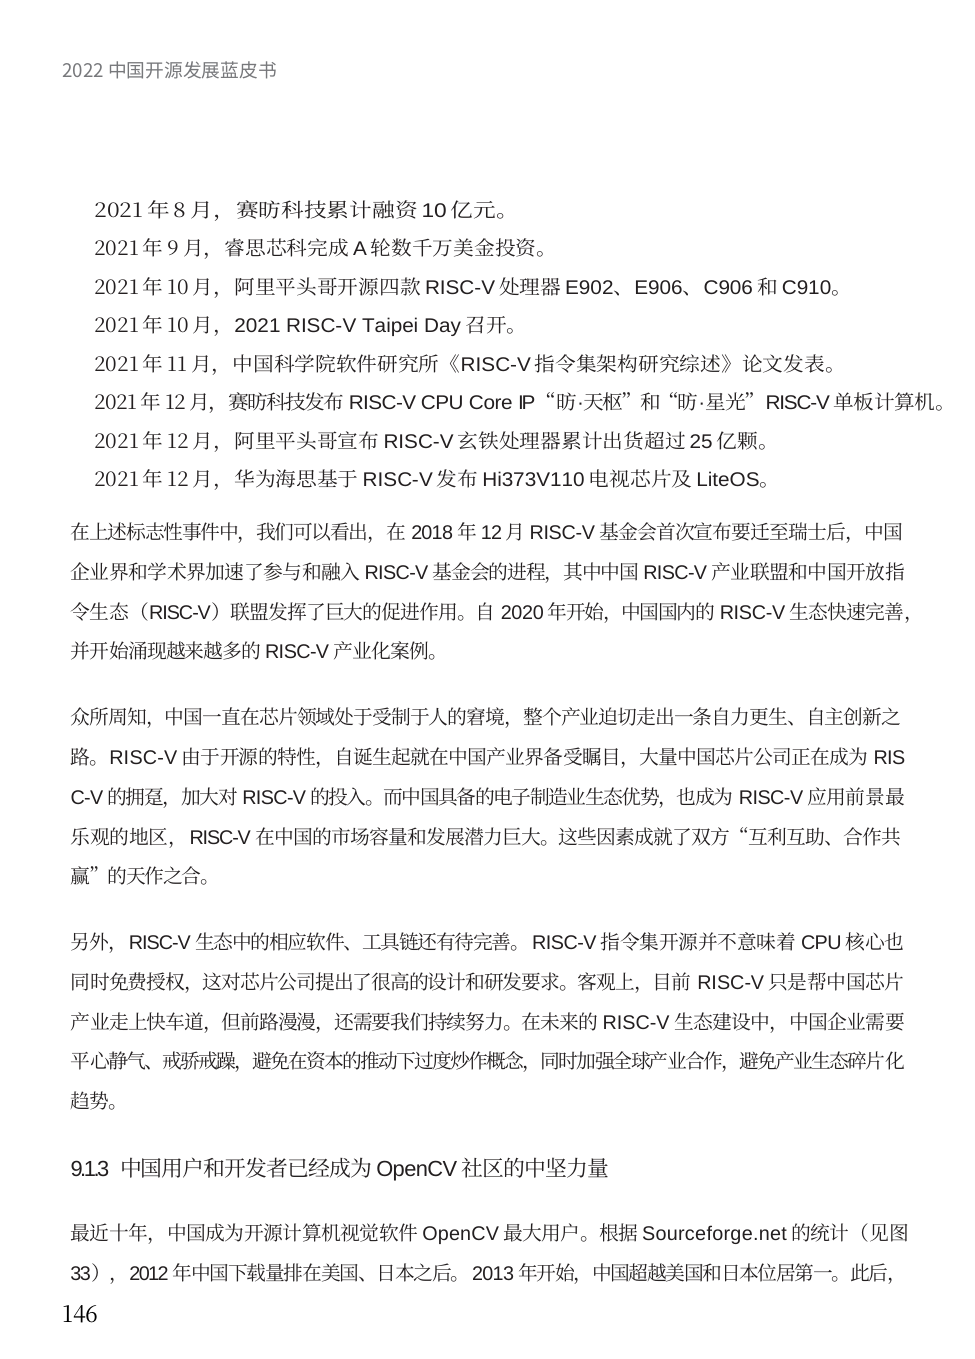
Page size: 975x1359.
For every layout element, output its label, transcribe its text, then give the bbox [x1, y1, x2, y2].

text 2021年11月，中国科学院软件研究所《RISC-V指令集架构研究综述》论文发表。 [94, 348, 950, 377]
text 2021年10月，阿里平头哥开源四款RISC-V处理器E902、E906、C906和C910。 [94, 271, 950, 300]
text 2021年12月，华为海思基于RISC-V发布Hi373V110电视芯片及LiteOS。 [94, 464, 950, 492]
text 另外，RISC-V生态中的相应软件、工具链还有待完善。RISC-V指令集开源并不意味着CPU核心也同时免费授权，这对芯片公司提出了很高的设计和研发要求。客观上，目前RISC-V只是帮中国芯片产业走上快车道，但前路漫漫，还需要我们持续努力。在未来的RISC-V生态建设中，中国企业需要平心静气、戒骄戒躁，避免在资本的推动下过度炒作概念，同时加强全球产业合作，避免产业生态碎片化趋势。 [70, 927, 905, 1114]
text 2021年12月，赛昉科技发布RISC-V CPU Core IP“昉·天枢”和“昉·星光”RISC-V单板计算机。 [94, 387, 950, 415]
text 众所周知，中国一直在芯片领域处于受制于人的窘境，整个产业迫切走出一条自力更生、自主创新之路。RISC-V由于开源的特性，自诞生起就在中国产业界备受瞩目，大量中国芯片公司正在成为RISC-V的拥趸，加大对RISC-V的投入。而中国具备的电子制造业生态优势，也成为RISC-V应用前景最乐观的地区，RISC-V在中国的市场容量和发展潜力巨大。这些因素成就了双方“互利互助、合作共赢”的天作之合。 [70, 702, 905, 889]
text 2021年8月，赛昉科技累计融资10亿元。 [94, 194, 950, 223]
text 在上述标志性事件中，我们可以看出，在2018年12月RISC-V基金会首次宣布要迁至瑞士后，中国企业界和学术界加速了参与和融入RISC-V基金会的进程，其中中国RISC-V产业联盟和中国开放指令生态（RISC-V）联盟发挥了巨大的促进作用。自2020年开始，中国国内的RISC-V生态快速完善，并开始涌现越来越多的RISC-V产业化案例。 [71, 517, 905, 664]
text 2021年12月，阿里平头哥宣布RISC-V玄铁处理器累计出货超过25亿颗。 [94, 425, 950, 454]
subtitle 中国用户和开发者已经成为OpenCV社区的中坚力量 [70, 1151, 950, 1183]
text 2021年9月，睿思芯科完成A轮数千万美金投资。 [94, 233, 950, 261]
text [70, 1218, 909, 1286]
text 2021年10月，2021 RISC-V Taipei Day召开。 [94, 310, 950, 338]
